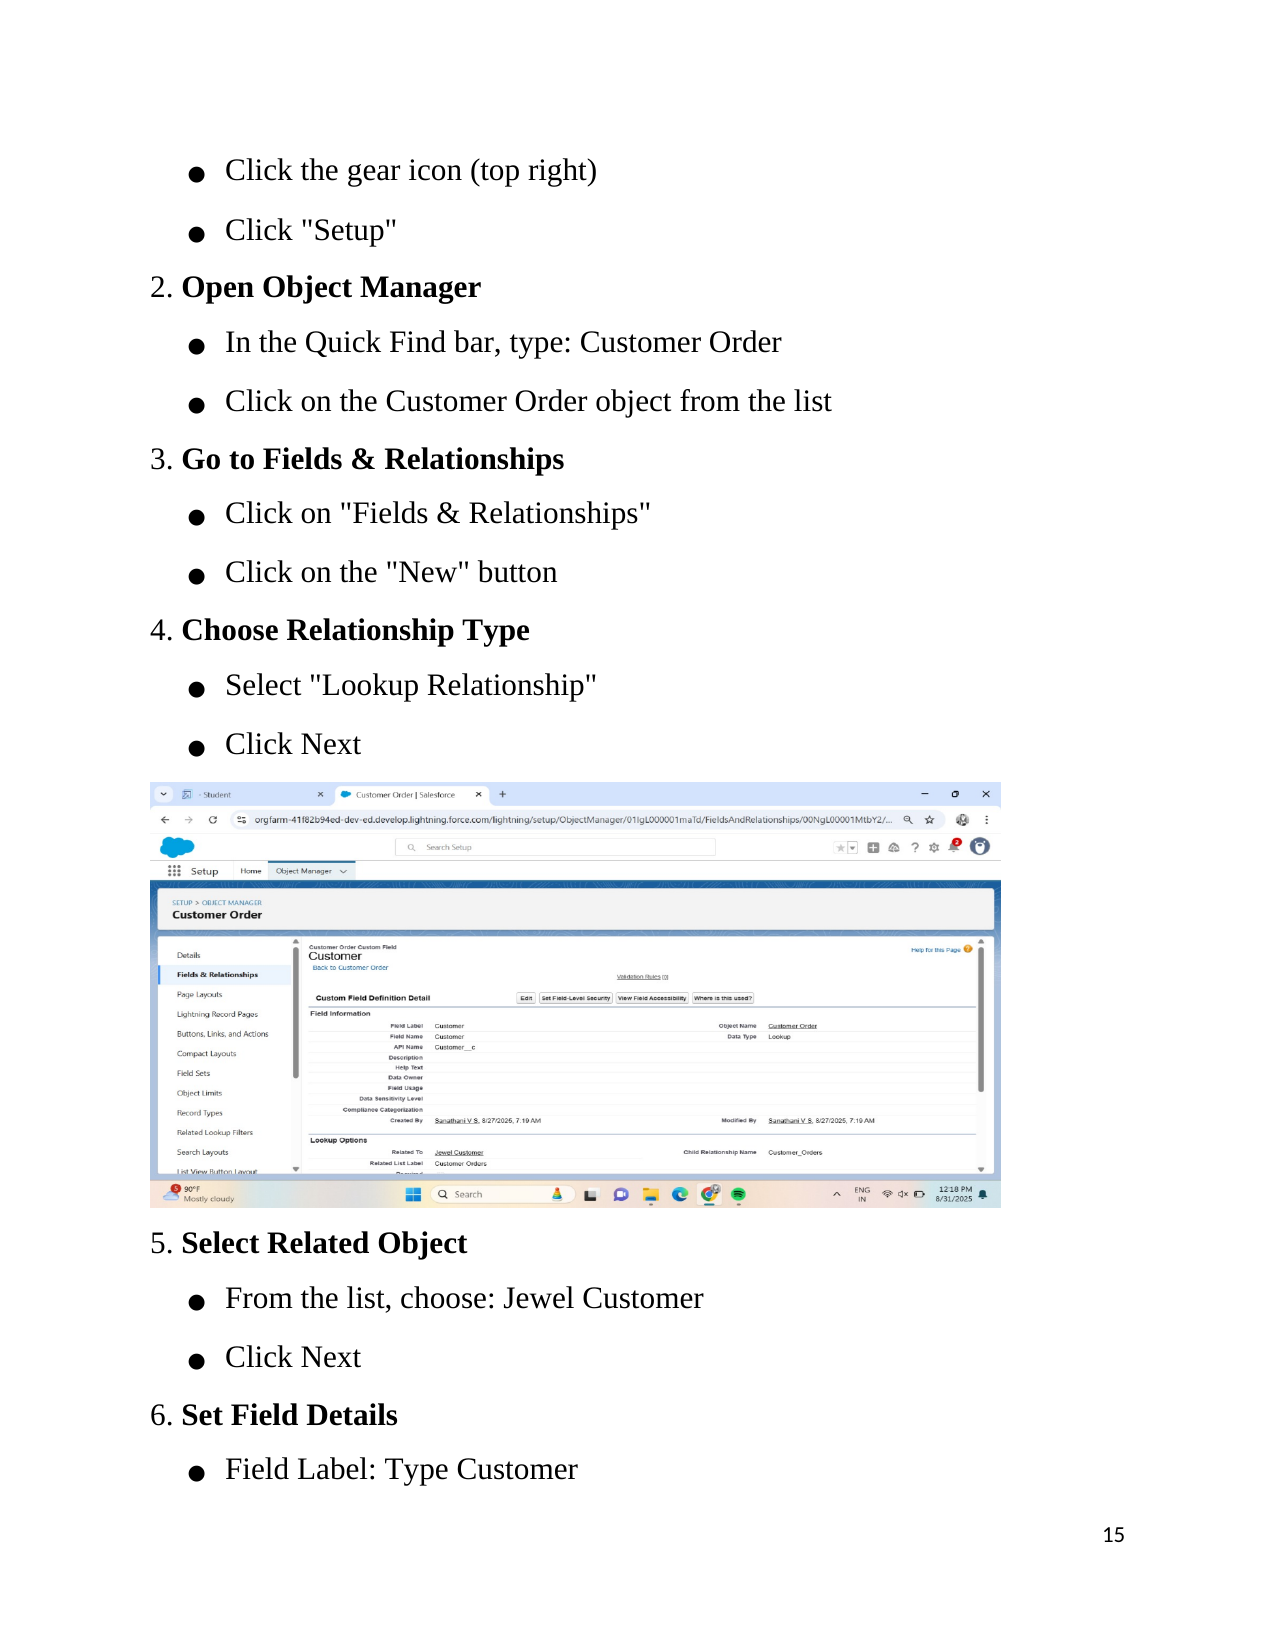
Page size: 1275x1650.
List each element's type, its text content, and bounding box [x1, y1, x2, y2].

list From the list, choose: Jewel Customer [187, 1277, 1125, 1320]
subtitle 6. Set Field Details [150, 1396, 1125, 1432]
subtitle 3. Go to Fields & Relationships [150, 440, 1125, 476]
list Click on "Fields & Relationships" [187, 493, 1125, 535]
list Click on the Customer Order object from the list [187, 381, 1125, 423]
list Select "Lookup Relationship" [187, 664, 1125, 707]
list Click on the "New" button [187, 552, 1125, 595]
list Click Next [187, 723, 1125, 766]
subtitle 2. Open Object Manager [150, 269, 1125, 305]
list Click the gear icon (top right) [187, 150, 1125, 193]
list Field Label: Type Customer [187, 1448, 1125, 1491]
list In the Quick Find bar, type: Customer Order [187, 321, 1125, 364]
list Click "Setup" [187, 209, 1125, 252]
subtitle 5. Select Related Object [150, 1224, 1125, 1261]
list Click Next [187, 1337, 1125, 1379]
subtitle 4. Choose Relationship Type [150, 611, 1125, 647]
picture [150, 782, 1001, 1208]
